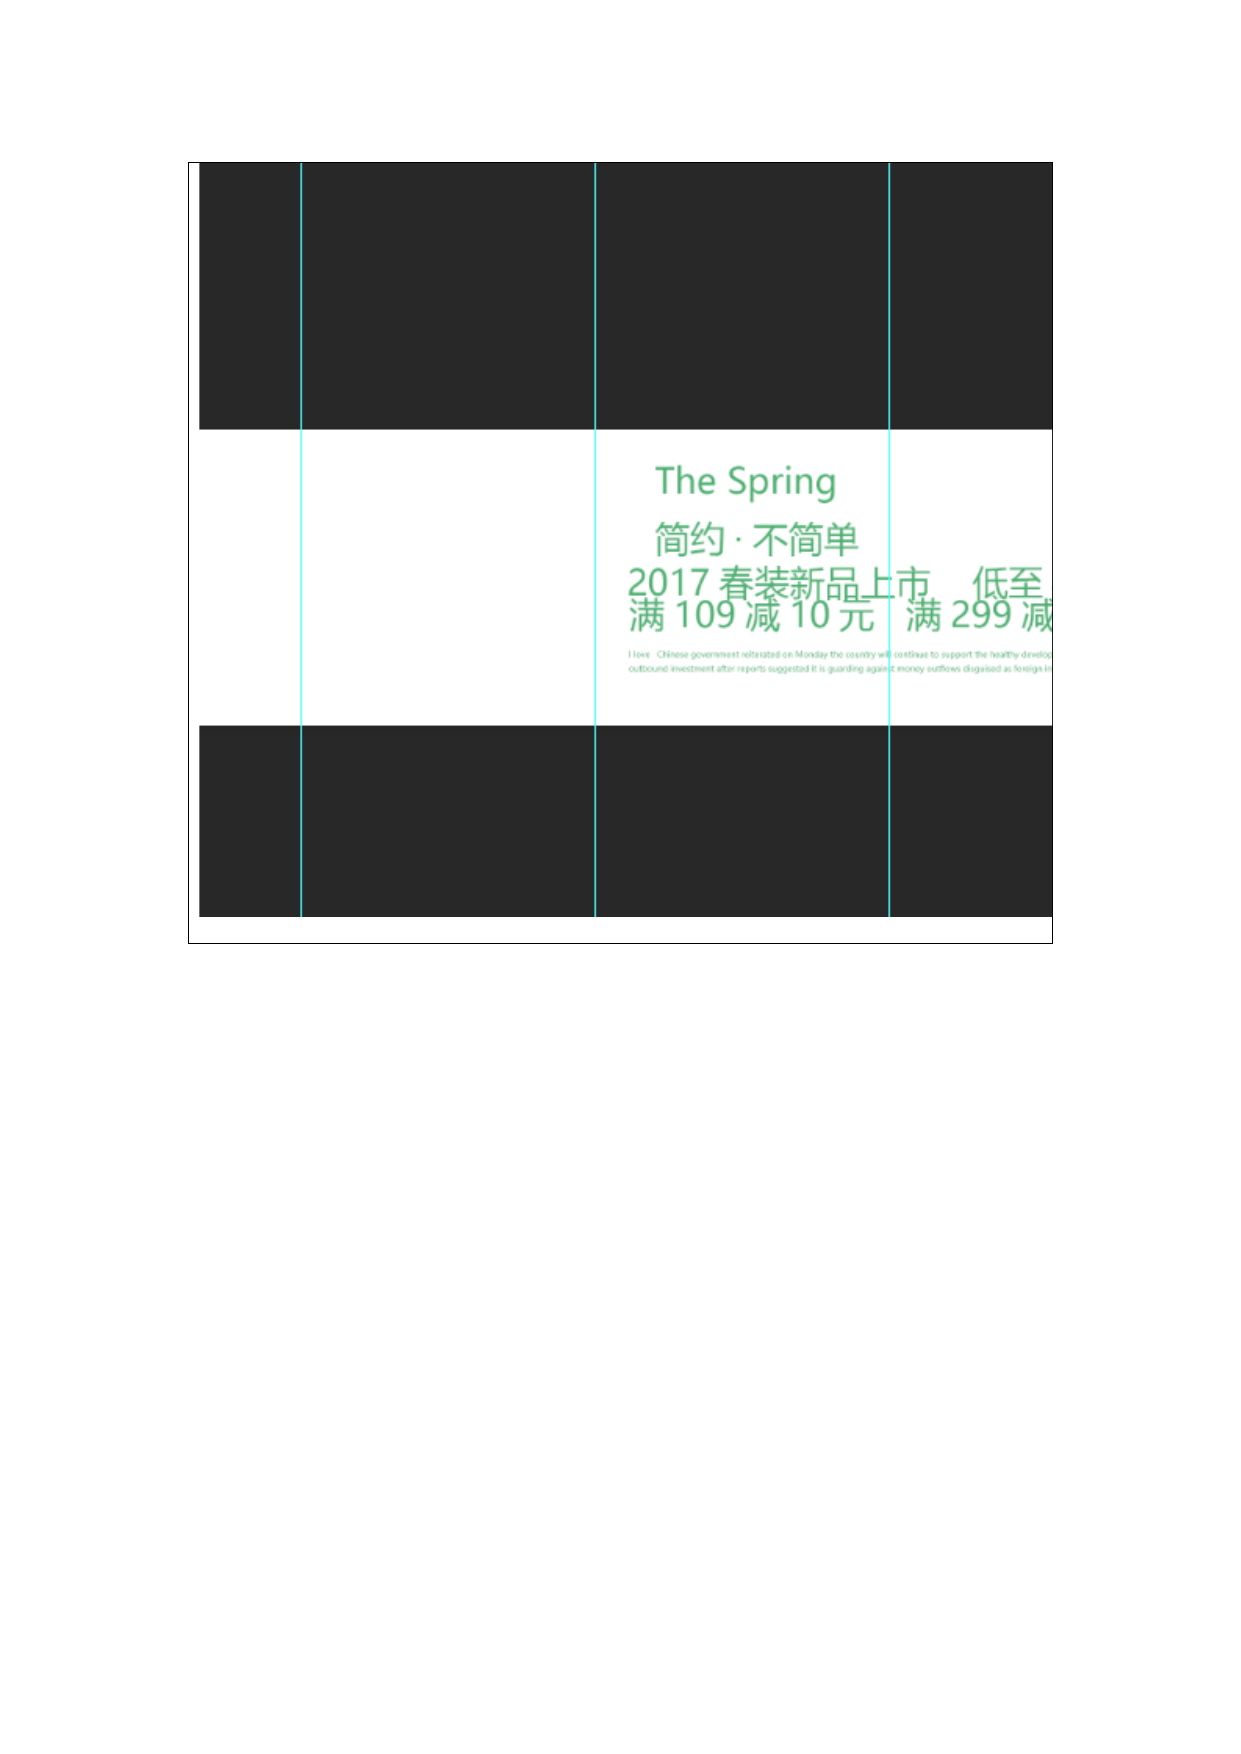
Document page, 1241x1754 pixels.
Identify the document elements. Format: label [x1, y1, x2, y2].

table_header [189, 163, 1052, 943]
picture [199, 163, 1053, 917]
